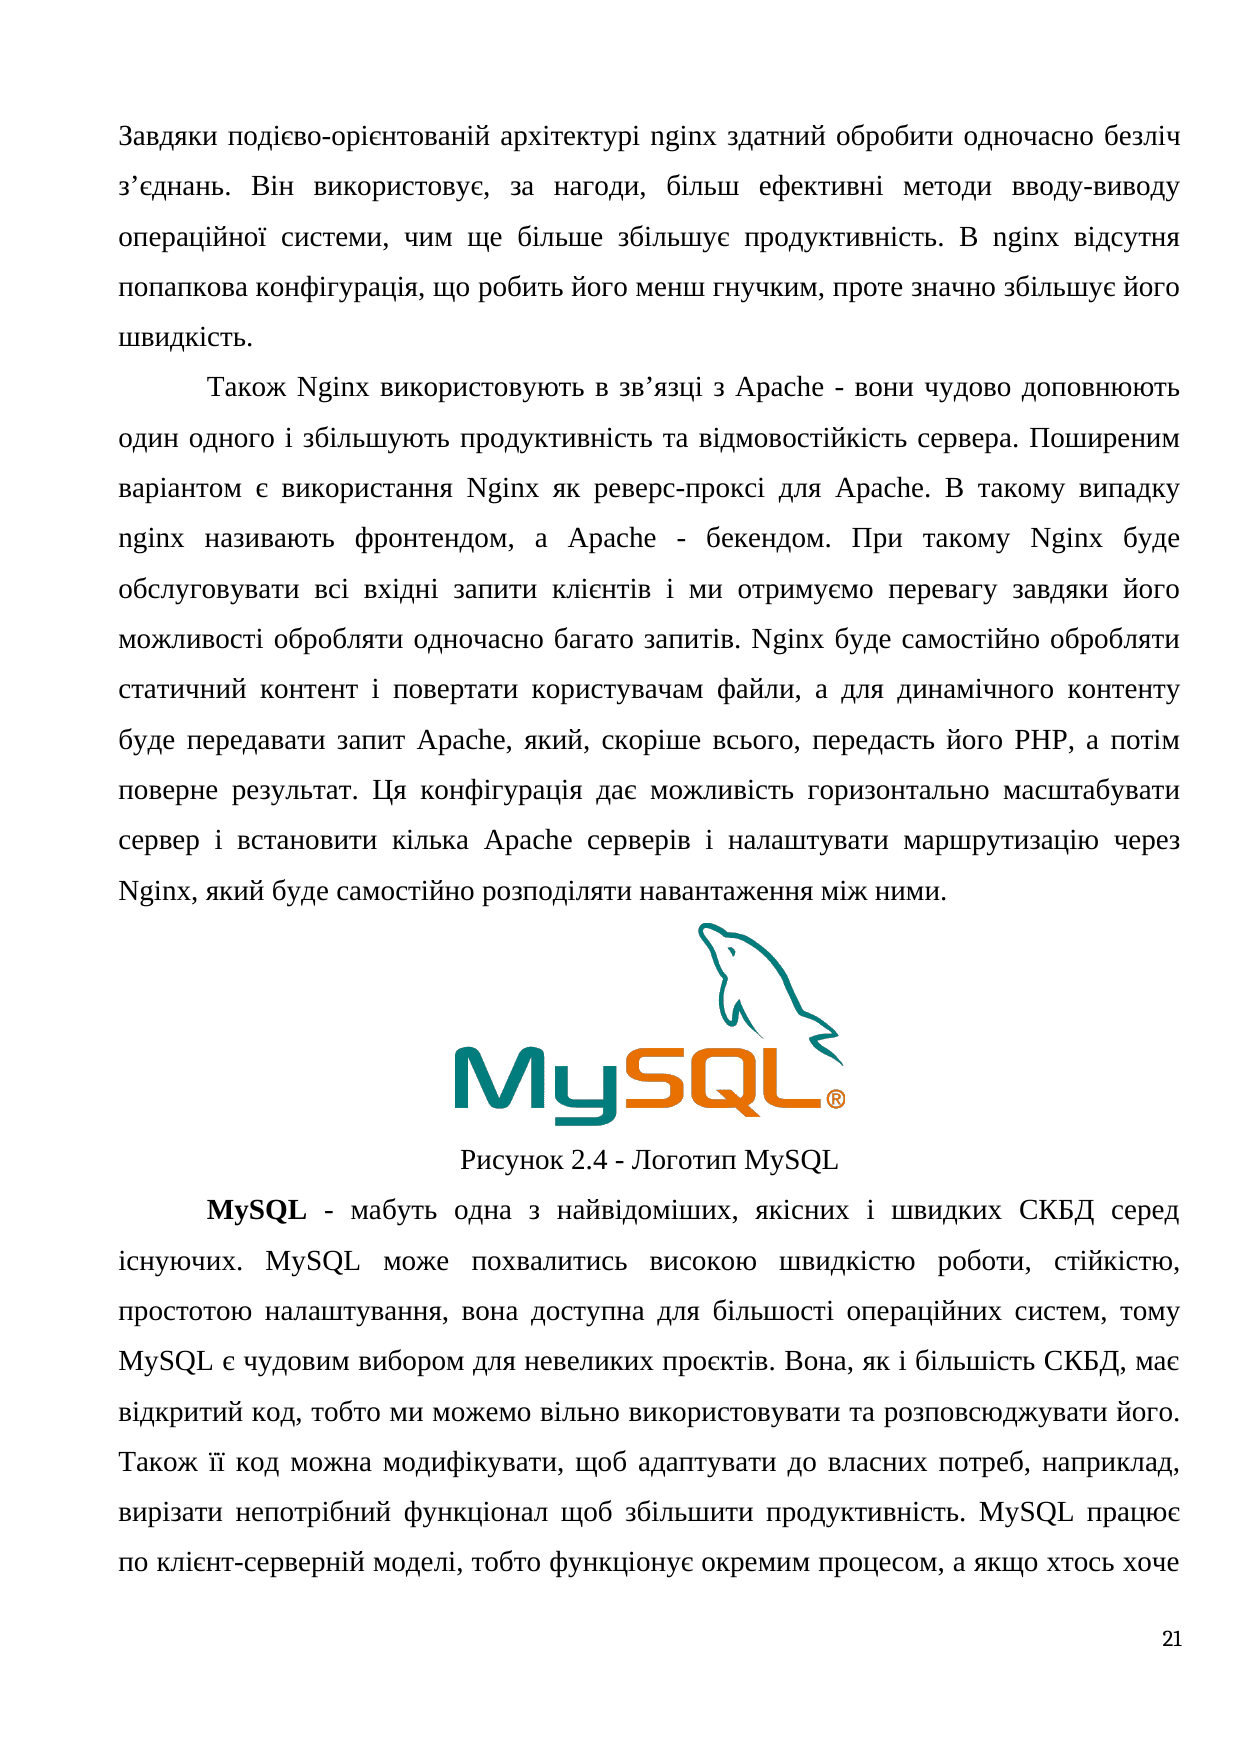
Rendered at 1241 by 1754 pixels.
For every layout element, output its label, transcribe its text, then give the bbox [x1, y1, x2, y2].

text Рисунок 2.4 - Логотип MySQL [118, 1142, 1181, 1176]
picture [454, 923, 845, 1126]
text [118, 118, 1181, 353]
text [118, 1192, 1181, 1578]
text Також Nginx використовують в зв’язці з Apache - вони чудово доповнюють один одного і збільшують продуктивність та відмовостійкість сервера. Поширеним варіантом є використання Nginx як реверс-проксі для Apache. В такому випадку nginx називають фронтендом, а Apache - бекендом. При такому Nginx буде обслуговувати всі вхідні запити клієнтів і ми отримуємо перевагу завдяки його можливості обробляти одночасно багато запитів. Nginx буде самостійно обробляти статичний контент і повертати користувачам файли, а для динамічного контенту буде передавати запит Apache, який, скоріше всього, передасть його PHP, а потім поверне результат. Ця конфігурація дає можливість горизонтально масштабувати сервер і встановити кілька Apache серверів і налаштувати маршрутизацію через Nginx, який буде самостійно розподіляти навантаження між ними. [118, 369, 1181, 906]
